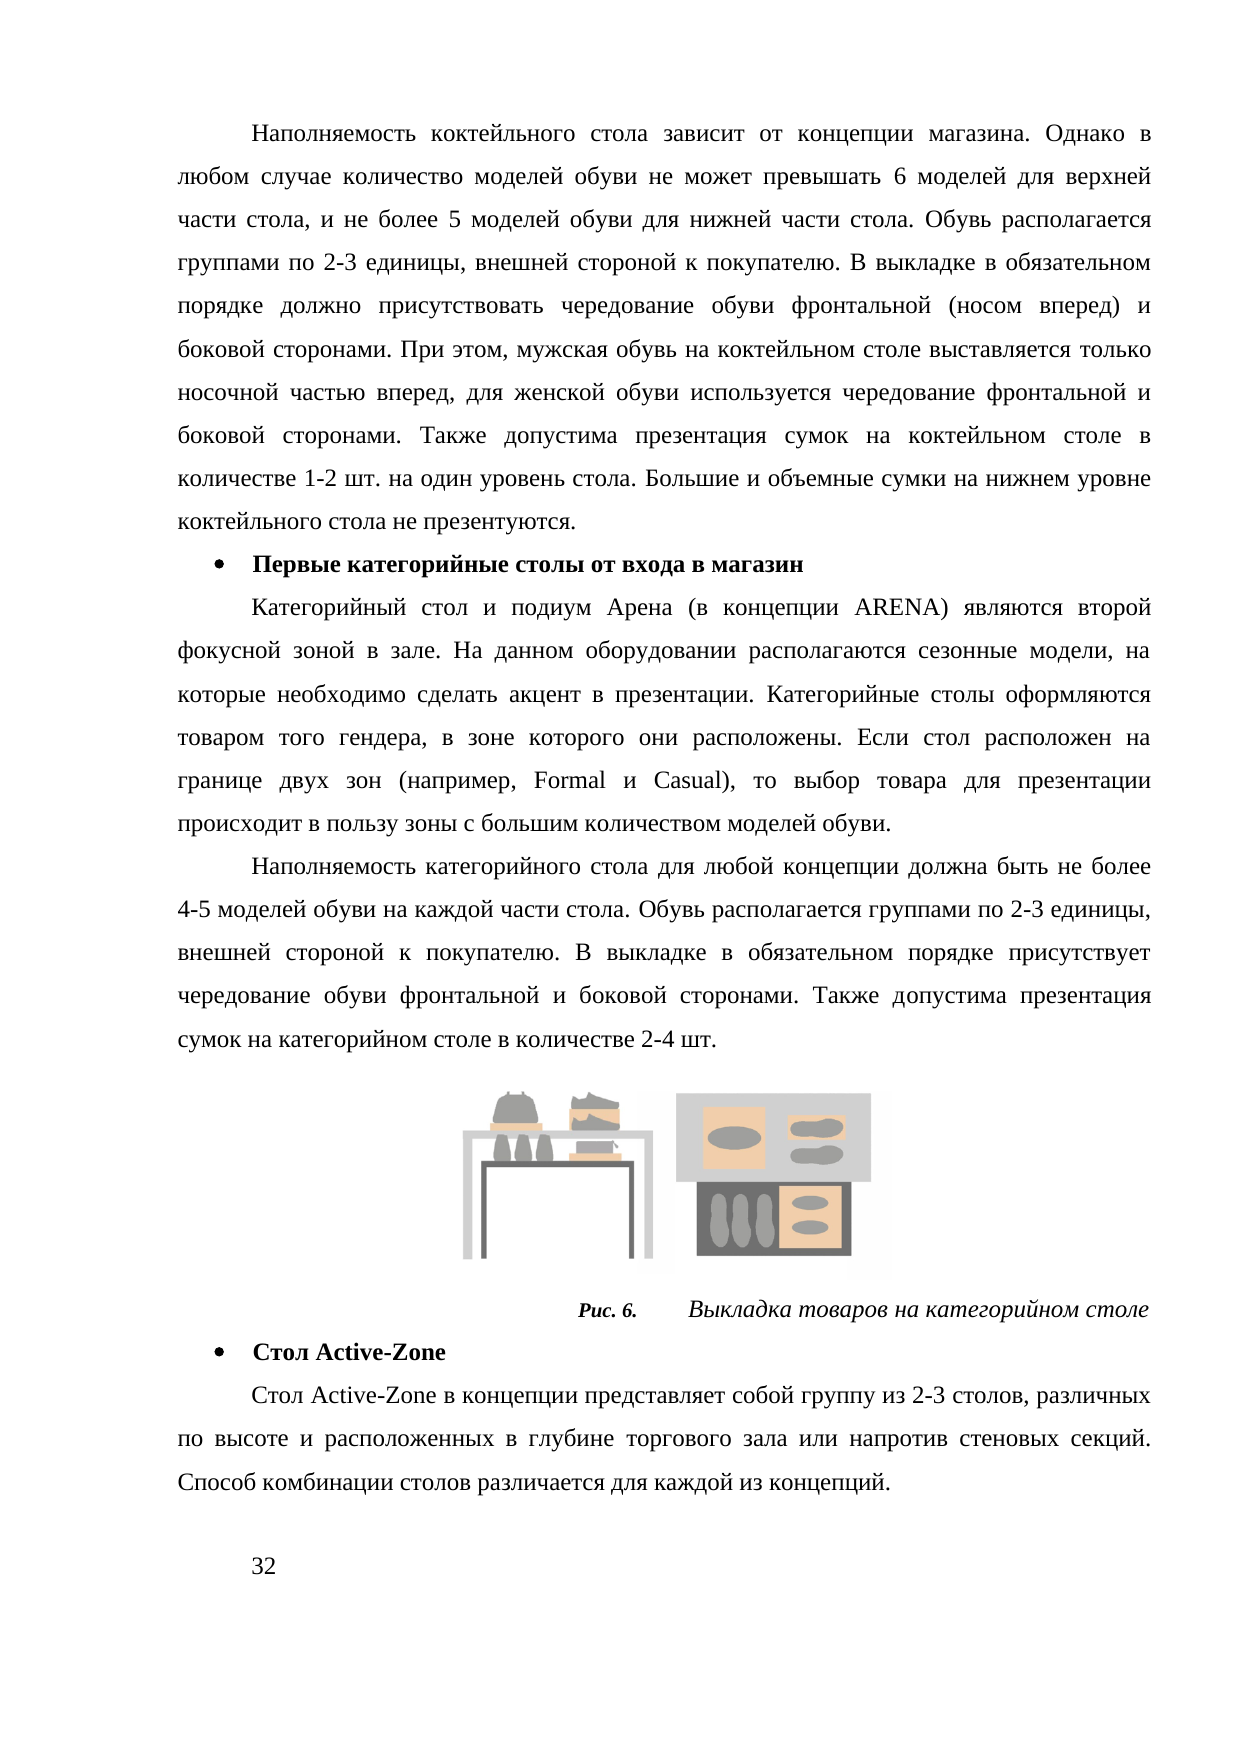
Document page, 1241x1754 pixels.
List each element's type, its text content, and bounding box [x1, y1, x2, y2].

text Стол Active-Zone в концепции представляет собой группу из 2-3 столов, различных по высоте и расположенных в глубине торгового зала или напротив стеновых секций. Способ комбинации столов различается для каждой из концепций. [177, 1380, 1152, 1495]
text Наполняемость категорийного стола для любой концепции должна быть не более 4-5 моделей обуви на каждой части стола. Обувь располагается группами по 2-3 единицы, внешней стороной к покупателю. В выкладке в обязательном порядке присутствует чередование обуви фронтальной и боковой сторонами. Также допустима презентация сумок на категорийном столе в количестве 2-4 шт. [177, 851, 1152, 1052]
text Категорийный стол и подиум Арена (в концепции ARENA) являются второй фокусной зоной в зале. На данном оборудовании располагаются сезонные модели, на которые необходимо сделать акцент в презентации. Категорийные столы оформляются товаром того гендера, в зоне которого они расположены. Если стол расположен на границе двух зон (например, Formal и Casual), то выбор товара для презентации происходит в пользу зоны с большим количеством моделей обуви. [177, 592, 1152, 837]
text Выкладка товаров на категорийном столе [215, 1294, 1152, 1323]
picture [437, 1066, 892, 1280]
list Первые категорийные столы от входа в магазин [215, 549, 1152, 578]
list Стол Active-Zone [215, 1337, 1152, 1366]
text Наполняемость коктейльного стола зависит от концепции магазина. Однако в любом случае количество моделей обуви не может превышать 6 моделей для верхней части стола, и не более 5 моделей обуви для нижней части стола. Обувь располагается группами по 2-3 единицы, внешней стороной к покупателю. В выкладке в обязательном порядке должно присутствовать чередование обуви фронтальной (носом вперед) и боковой сторонами. При этом, мужская обувь на коктейльном столе выставляется только носочной частью вперед, для женской обуви используется чередование фронтальной и боковой сторонами. Также допустима презентация сумок на коктейльном столе в количестве 1-2 шт. на один уровень стола. Большие и объемные сумки на нижнем уровне коктейльного стола не презентуются. [177, 118, 1152, 535]
